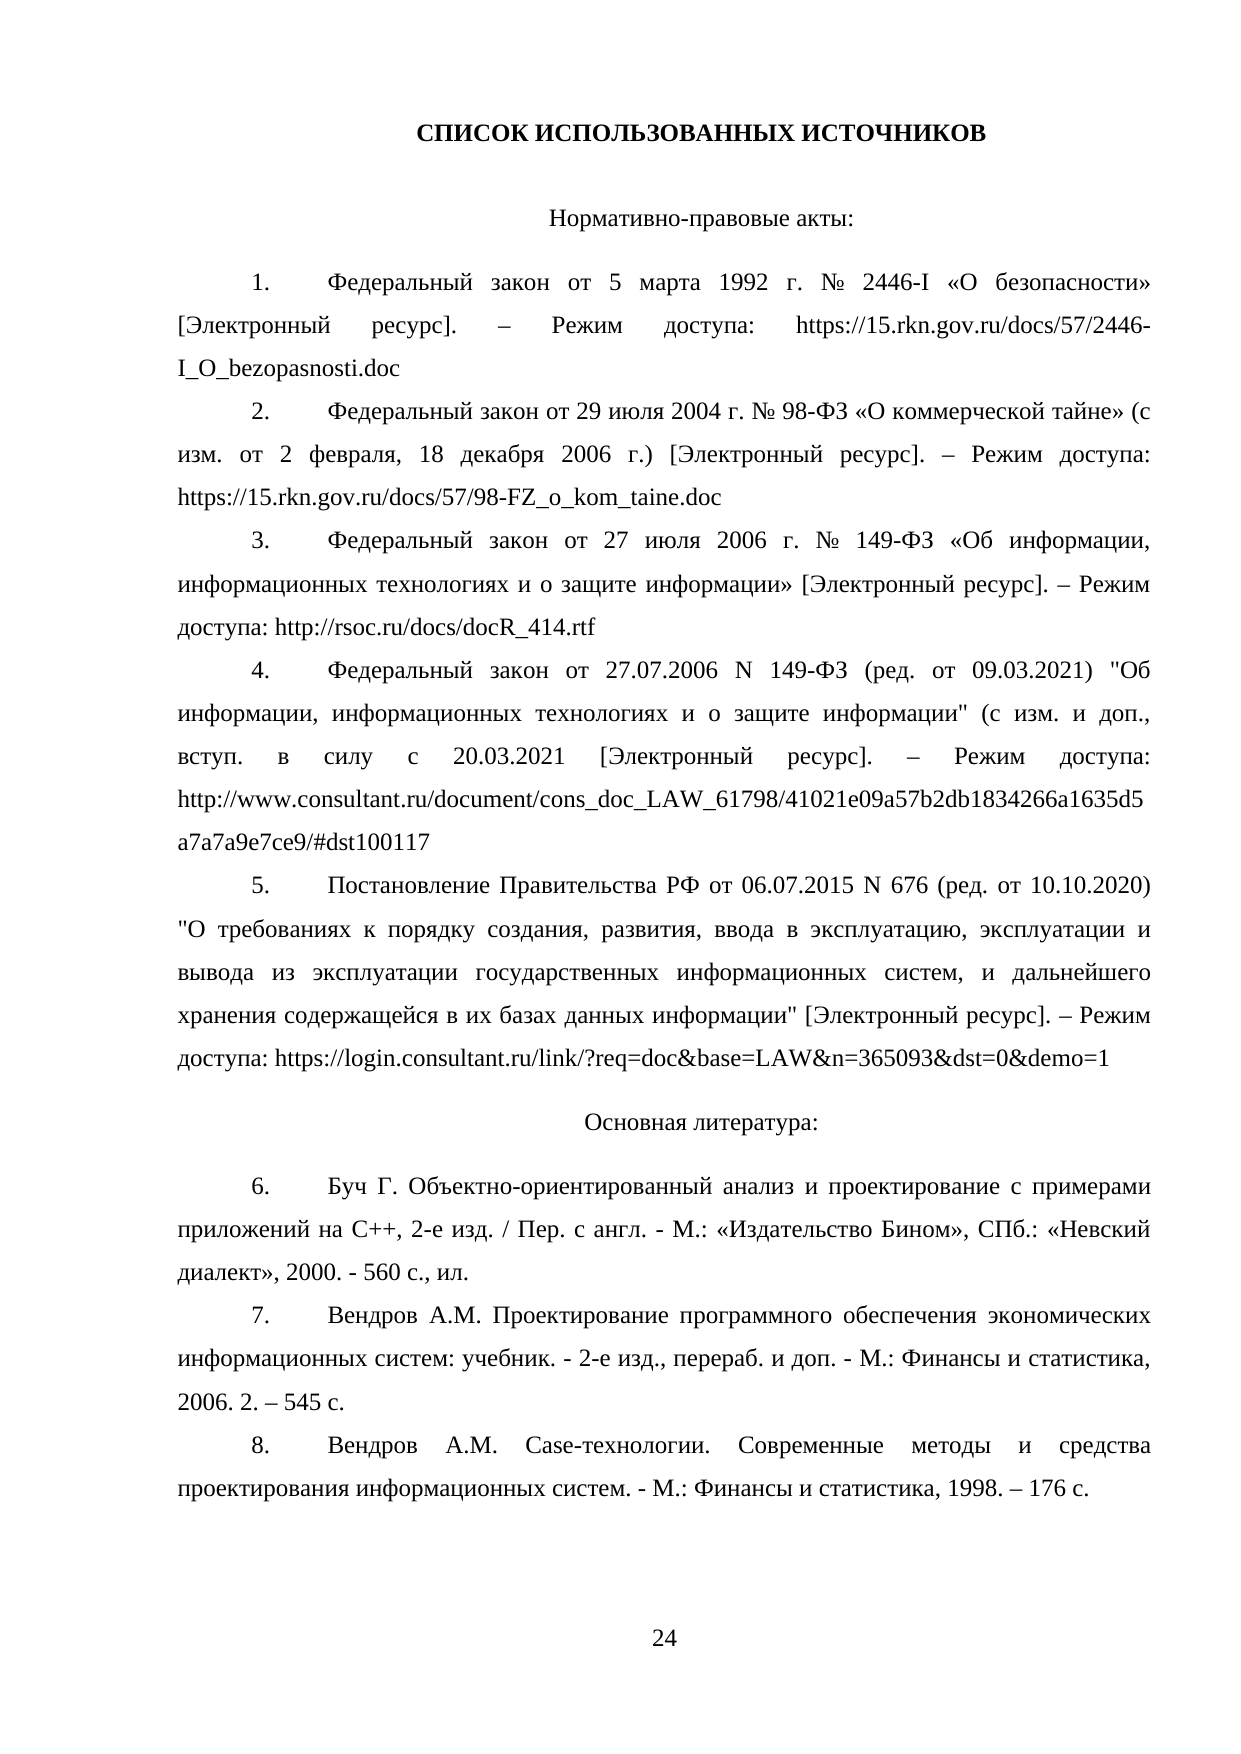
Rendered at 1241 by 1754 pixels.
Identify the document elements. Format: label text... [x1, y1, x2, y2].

list Постановление Правительства РФ от 06.07.2015 N 676 (ред. от 10.10.2020) "О требованиях к порядку создания, развития, ввода в эксплуатацию, эксплуатации и вывода из эксплуатации государственных информационных систем, и дальнейшего хранения содержащейся в их базах данных информации" [Электронный ресурс]. – Режим доступа: https://login.consultant.ru/link/?req=doc&base=LAW&n=365093&dst=0&demo=1 [177, 871, 1152, 1072]
list Вендров A.M. Сase-технологии. Современные методы и средства проектирования информационных систем. - М.: Финансы и статистика, 1998. – 176 с. [177, 1430, 1152, 1502]
list Федеральный закон от 27 июля 2006 г. № 149-ФЗ «Об информации, информационных технологиях и о защите информации» [Электронный ресурс]. – Режим доступа: http://rsoc.ru/docs/docR_414.rtf [177, 526, 1152, 641]
list Федеральный закон от 29 июля 2004 г. № 98-ФЗ «О коммерческой тайне» (с изм. от 2 февраля, 18 декабря 2006 г.) [Электронный ресурс]. – Режим доступа: https://15.rkn.gov.ru/docs/57/98-FZ_o_kom_taine.doc [177, 396, 1152, 511]
text Основная литература: [177, 1107, 1152, 1136]
list Вендров А.М. Проектирование программного обеспечения экономических информационных систем: учебник. - 2-е изд., перераб. и доп. - М.: Финансы и статистика, 2006. 2. – 545 с. [177, 1300, 1152, 1415]
text СПИСОК ИСПОЛЬЗОВАННЫХ ИСТОЧНИКОВ [177, 118, 1152, 147]
list Федеральный закон от 5 марта 1992 г. № 2446-I «О безопасности» [Электронный ресурс]. – Режим доступа: https://15.rkn.gov.ru/docs/57/2446-I_O_bezopasnosti.doc [177, 267, 1152, 382]
list Буч Г. Объектно-ориентированный анализ и проектирование с примерами приложений на С++, 2-е изд. / Пер. с англ. - М.: «Издательство Бином», СПб.: «Невский диалект», 2000. - 560 с., ил. [177, 1171, 1152, 1286]
list Федеральный закон от 27.07.2006 N 149-ФЗ (ред. от 09.03.2021) "Об информации, информационных технологиях и о защите информации" (с изм. и доп., вступ. в силу с 20.03.2021 [Электронный ресурс]. – Режим доступа: http://www.consultant.ru/document/cons_doc_LAW_61798/41021e09a57b2db1834266a1635d5a7a7a9e7ce9/#dst100117 [177, 655, 1152, 856]
text Нормативно-правовые акты: [177, 203, 1152, 232]
